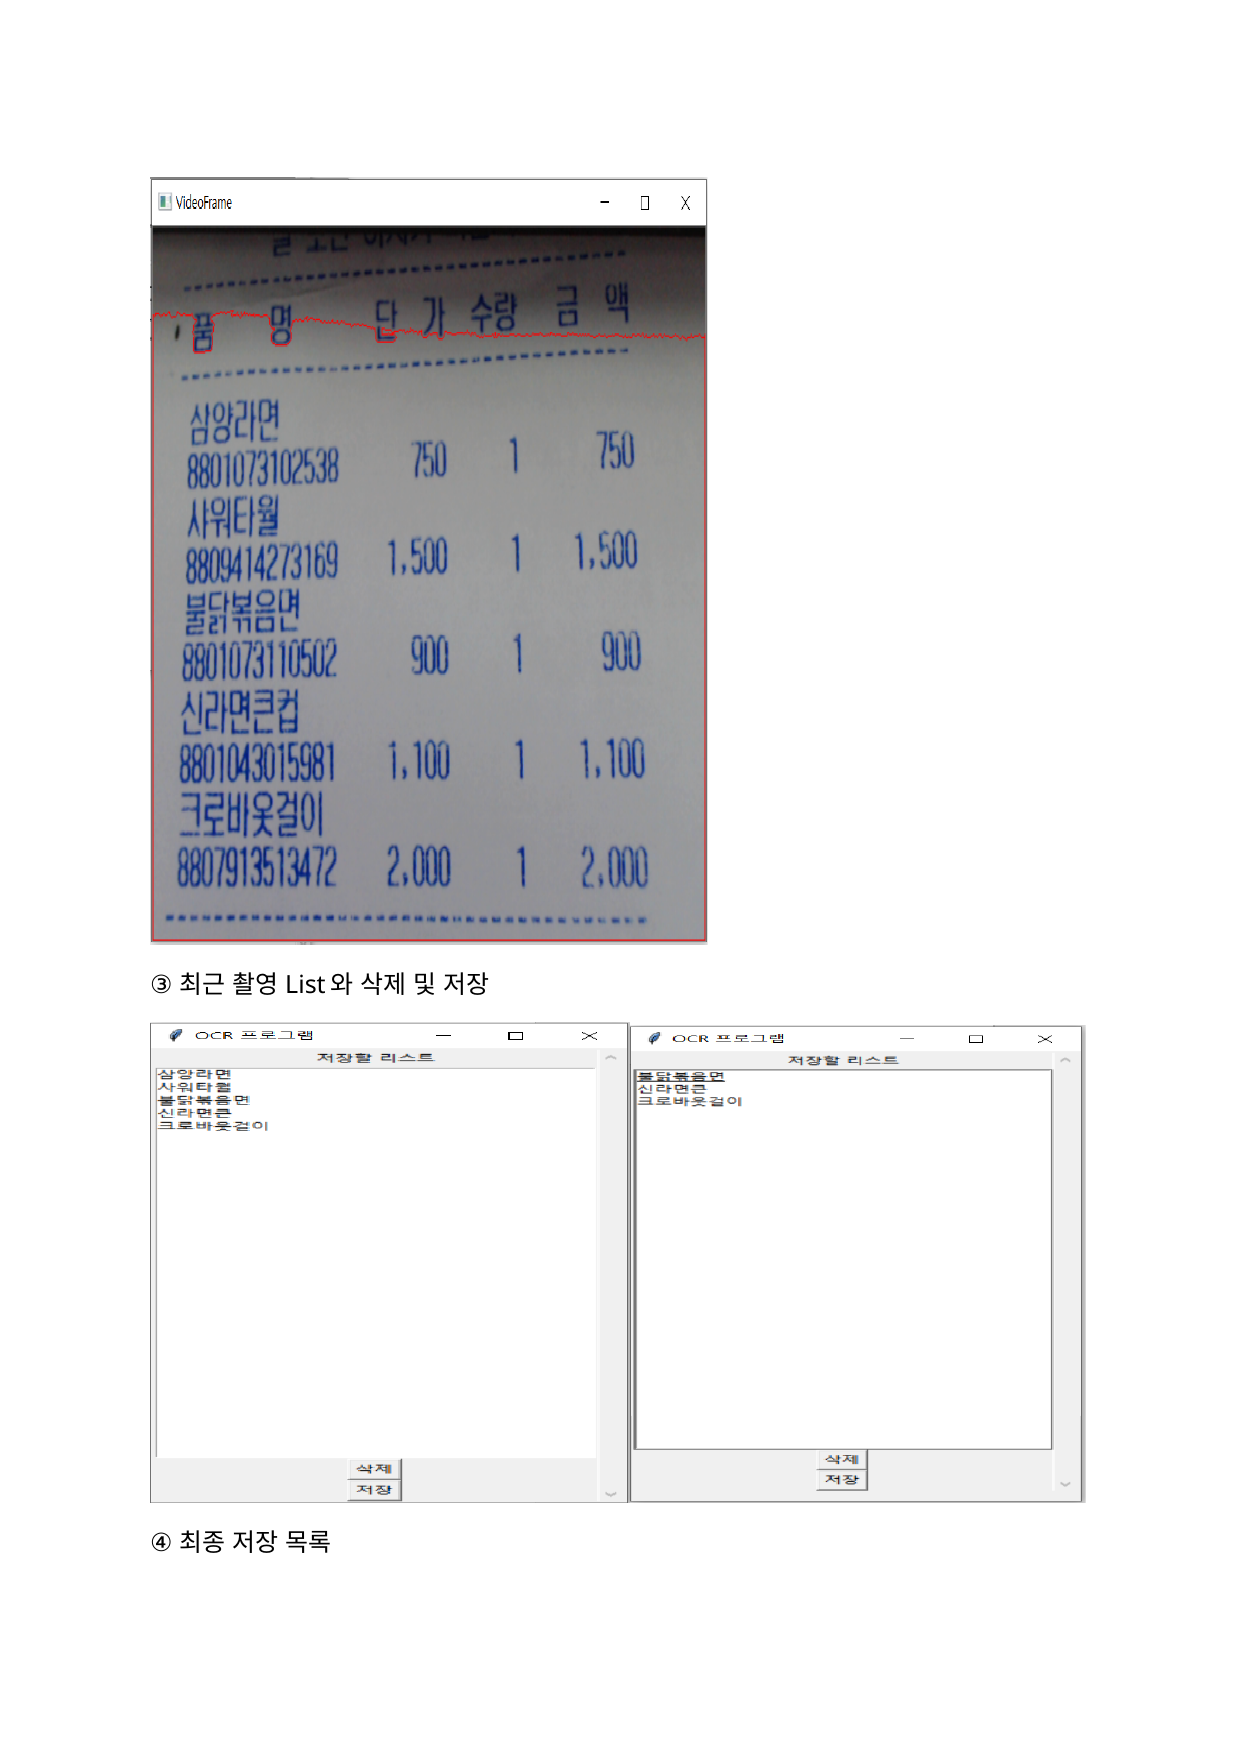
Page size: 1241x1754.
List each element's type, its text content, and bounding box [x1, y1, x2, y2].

picture [150, 1022, 1086, 1503]
text ④ 최종 저장 목록 [150, 1523, 1090, 1559]
picture [150, 177, 708, 945]
text ③ 최근 촬영 List와 삭제 및 저장 [150, 965, 1090, 1001]
